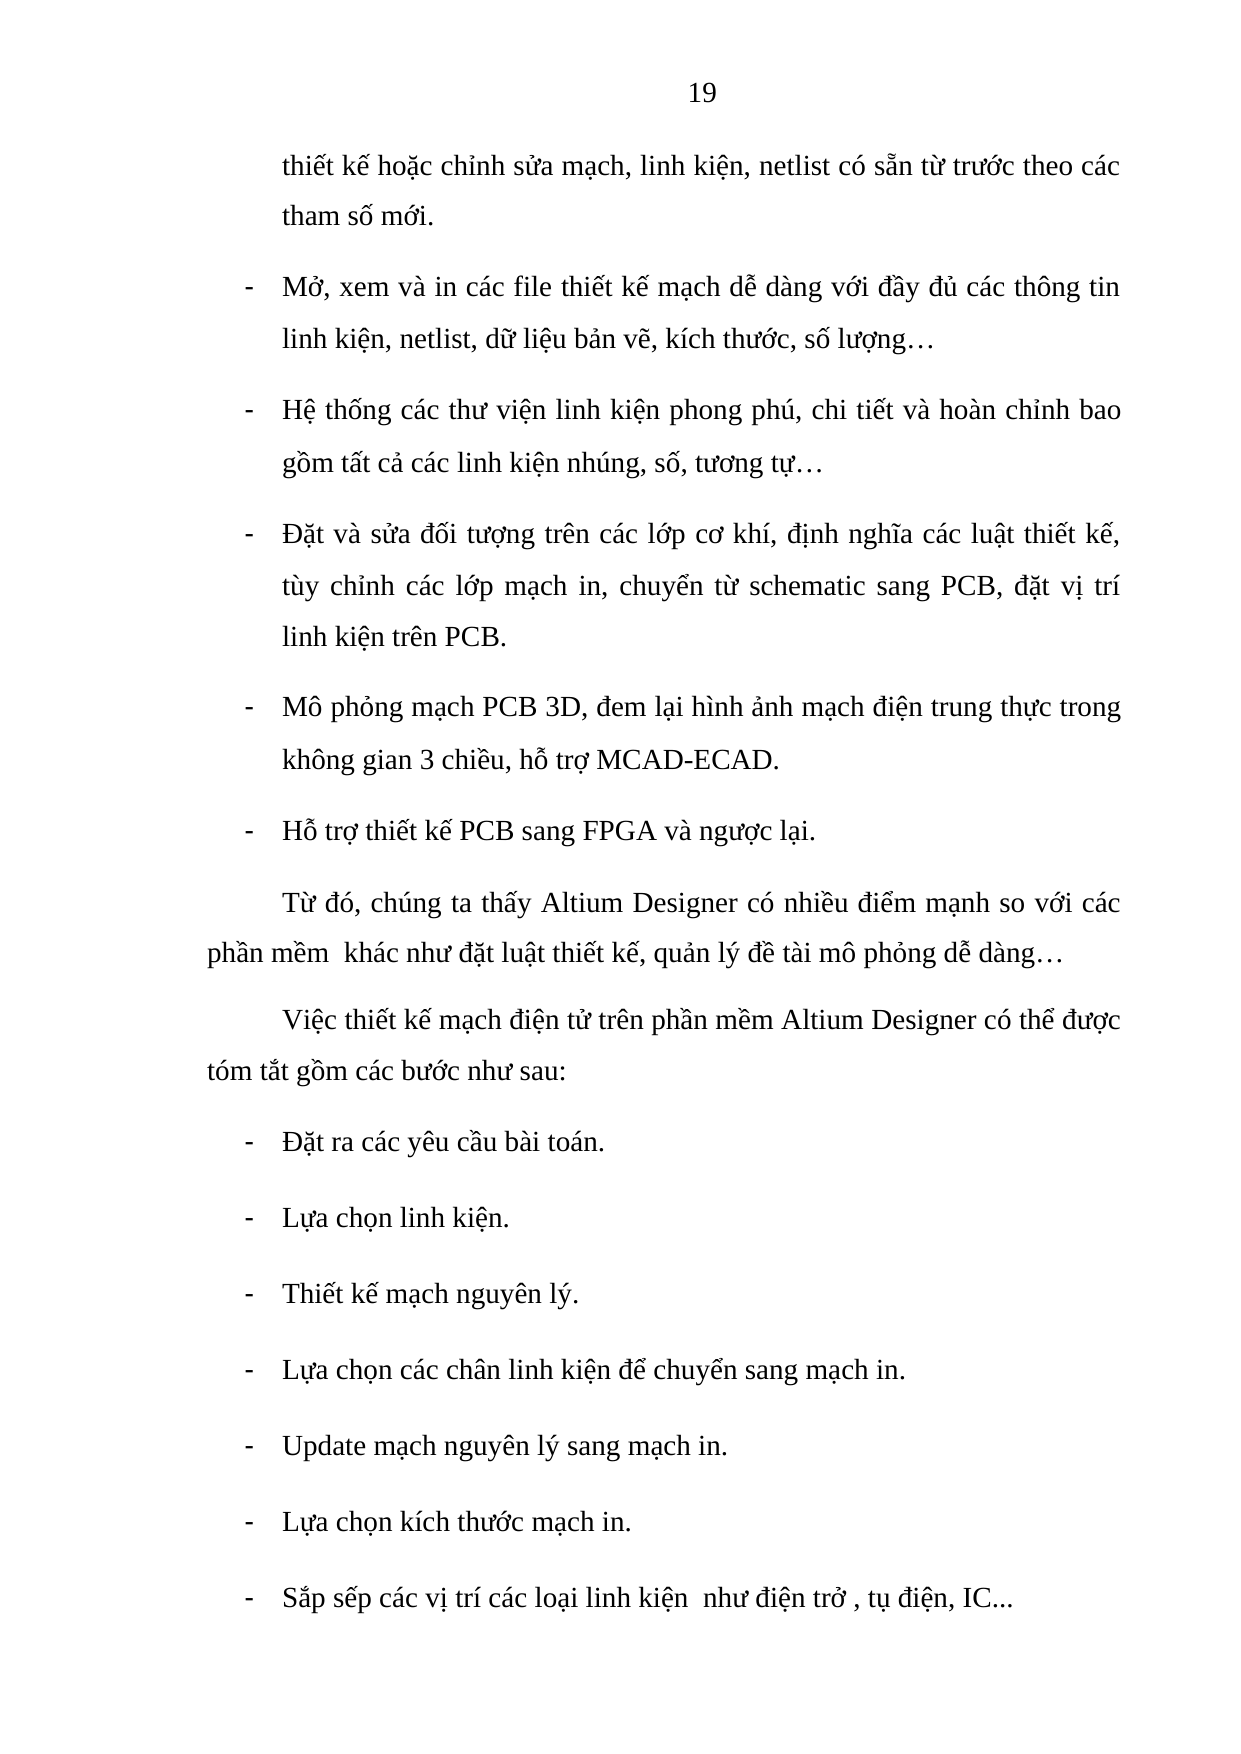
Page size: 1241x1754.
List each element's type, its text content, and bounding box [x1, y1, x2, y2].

list Hỗ trợ thiết kế PCB sang FPGA và ngược lại. [244, 809, 1122, 849]
list Lựa chọn kích thước mạch in. [244, 1501, 1122, 1540]
list Mô phỏng mạch PCB 3D, đem lại hình ảnh mạch điện trung thực trong không gian 3 chiều, hỗ trợ MCAD-ECAD. [244, 686, 1122, 776]
list Lựa chọn linh kiện. [244, 1196, 1122, 1236]
text Từ đó, chúng ta thấy Altium Designer có nhiều điểm mạnh so với các phần mềm khác như đặt luật thiết kế, quản lý đề tài mô phỏng dễ dàng… [207, 885, 1122, 969]
text Việc thiết kế mạch điện tử trên phần mềm Altium Designer có thể được tóm tắt gồm các bước như sau: [207, 1002, 1122, 1086]
list Update mạch nguyên lý sang mạch in. [244, 1424, 1122, 1464]
list Mở, xem và in các file thiết kế mạch dễ dàng với đầy đủ các thông tin linh kiện, netlist, dữ liệu bản vẽ, kích thước, số lượng… [244, 265, 1122, 355]
list Thiết kế mạch nguyên lý. [244, 1272, 1122, 1312]
list Hệ thống các thư viện linh kiện phong phú, chi tiết và hoàn chỉnh bao gồm tất cả các linh kiện nhúng, số, tương tự… [244, 388, 1122, 478]
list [244, 148, 1122, 232]
list Đặt ra các yêu cầu bài toán. [244, 1120, 1122, 1159]
list Sắp sếp các vị trí các loại linh kiện như điện trở , tụ điện, IC... [244, 1577, 1122, 1616]
list Lựa chọn các chân linh kiện để chuyển sang mạch in. [244, 1348, 1122, 1388]
list Đặt và sửa đối tượng trên các lớp cơ khí, định nghĩa các luật thiết kế, tùy chỉnh các lớp mạch in, chuyển từ schematic sang PCB, đặt vị trí linh kiện trên PCB. [244, 512, 1122, 652]
